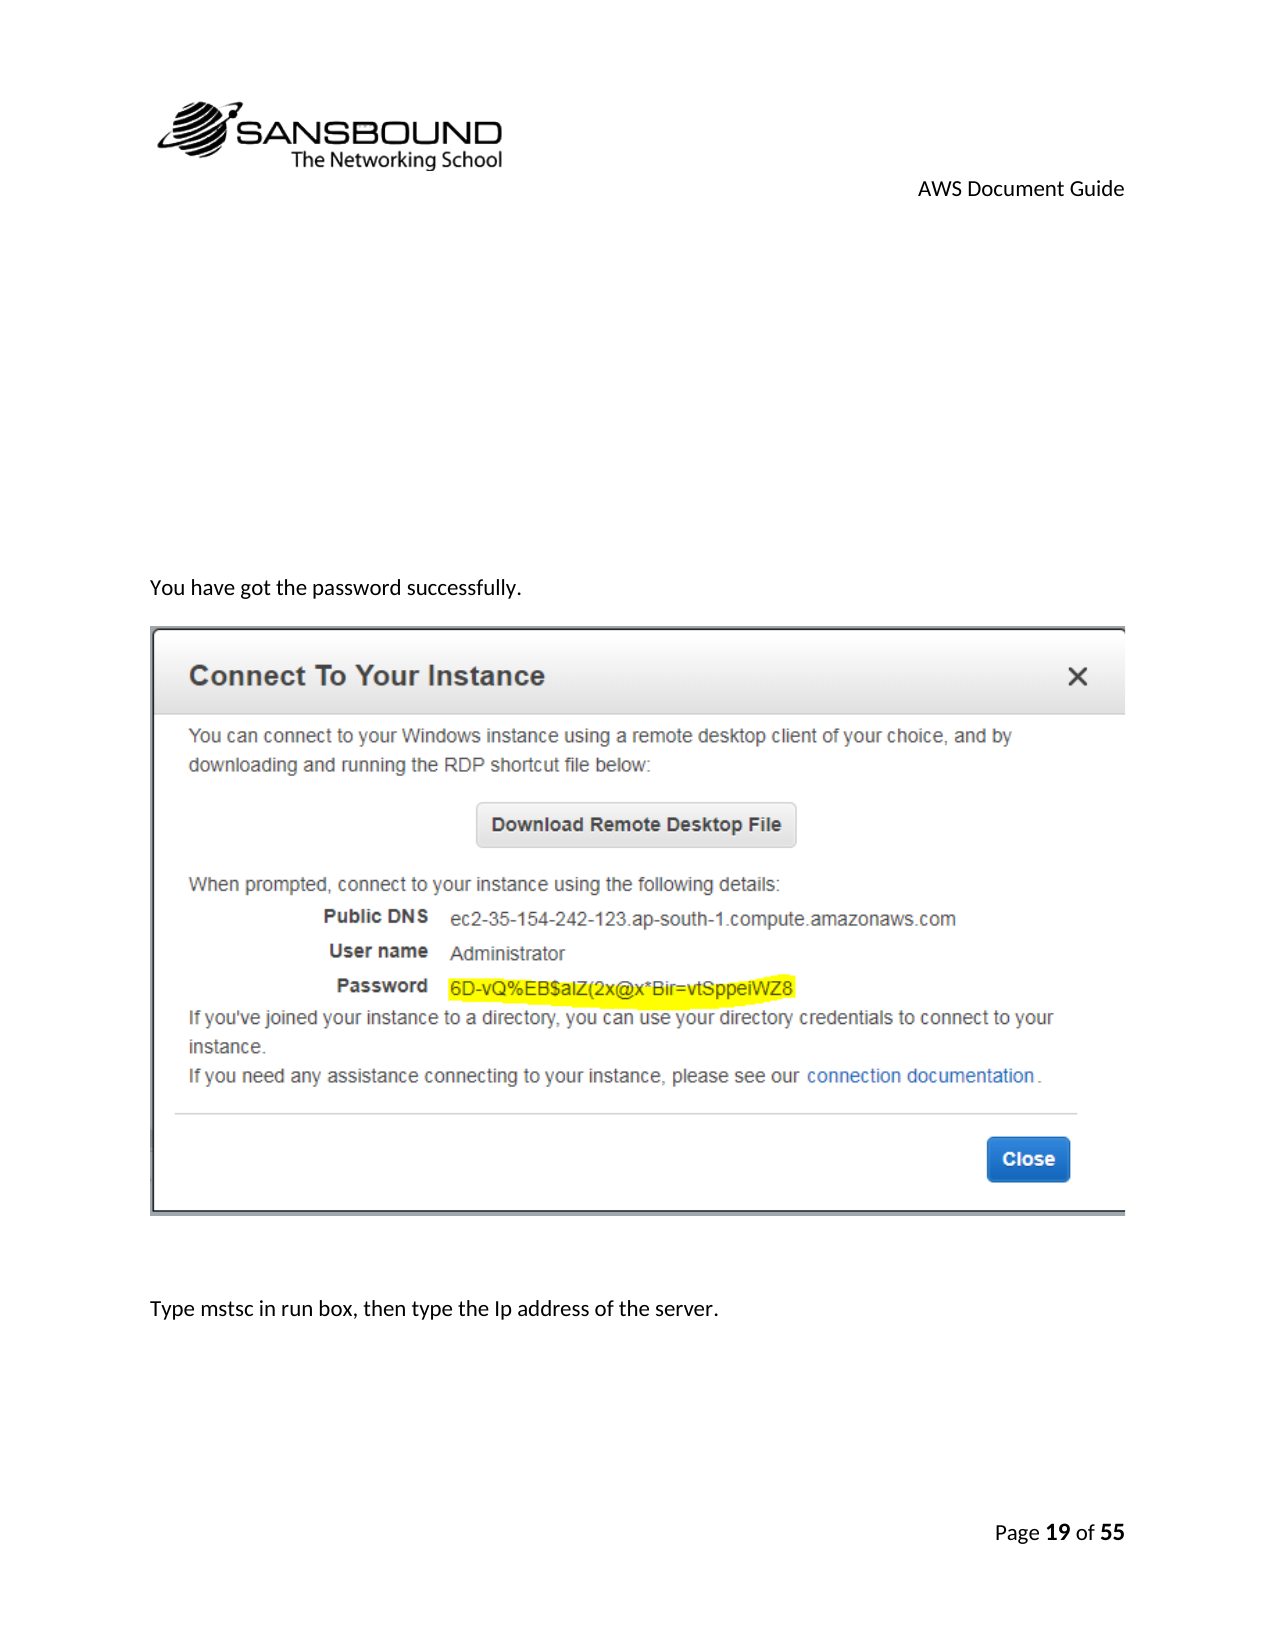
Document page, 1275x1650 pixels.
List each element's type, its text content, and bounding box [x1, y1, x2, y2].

text Type mstsc in run box, then type the Ip address of the server. [150, 1294, 1125, 1322]
picture [150, 75, 514, 197]
picture [150, 626, 1125, 1216]
text You have got the password successfully. [150, 573, 1125, 601]
